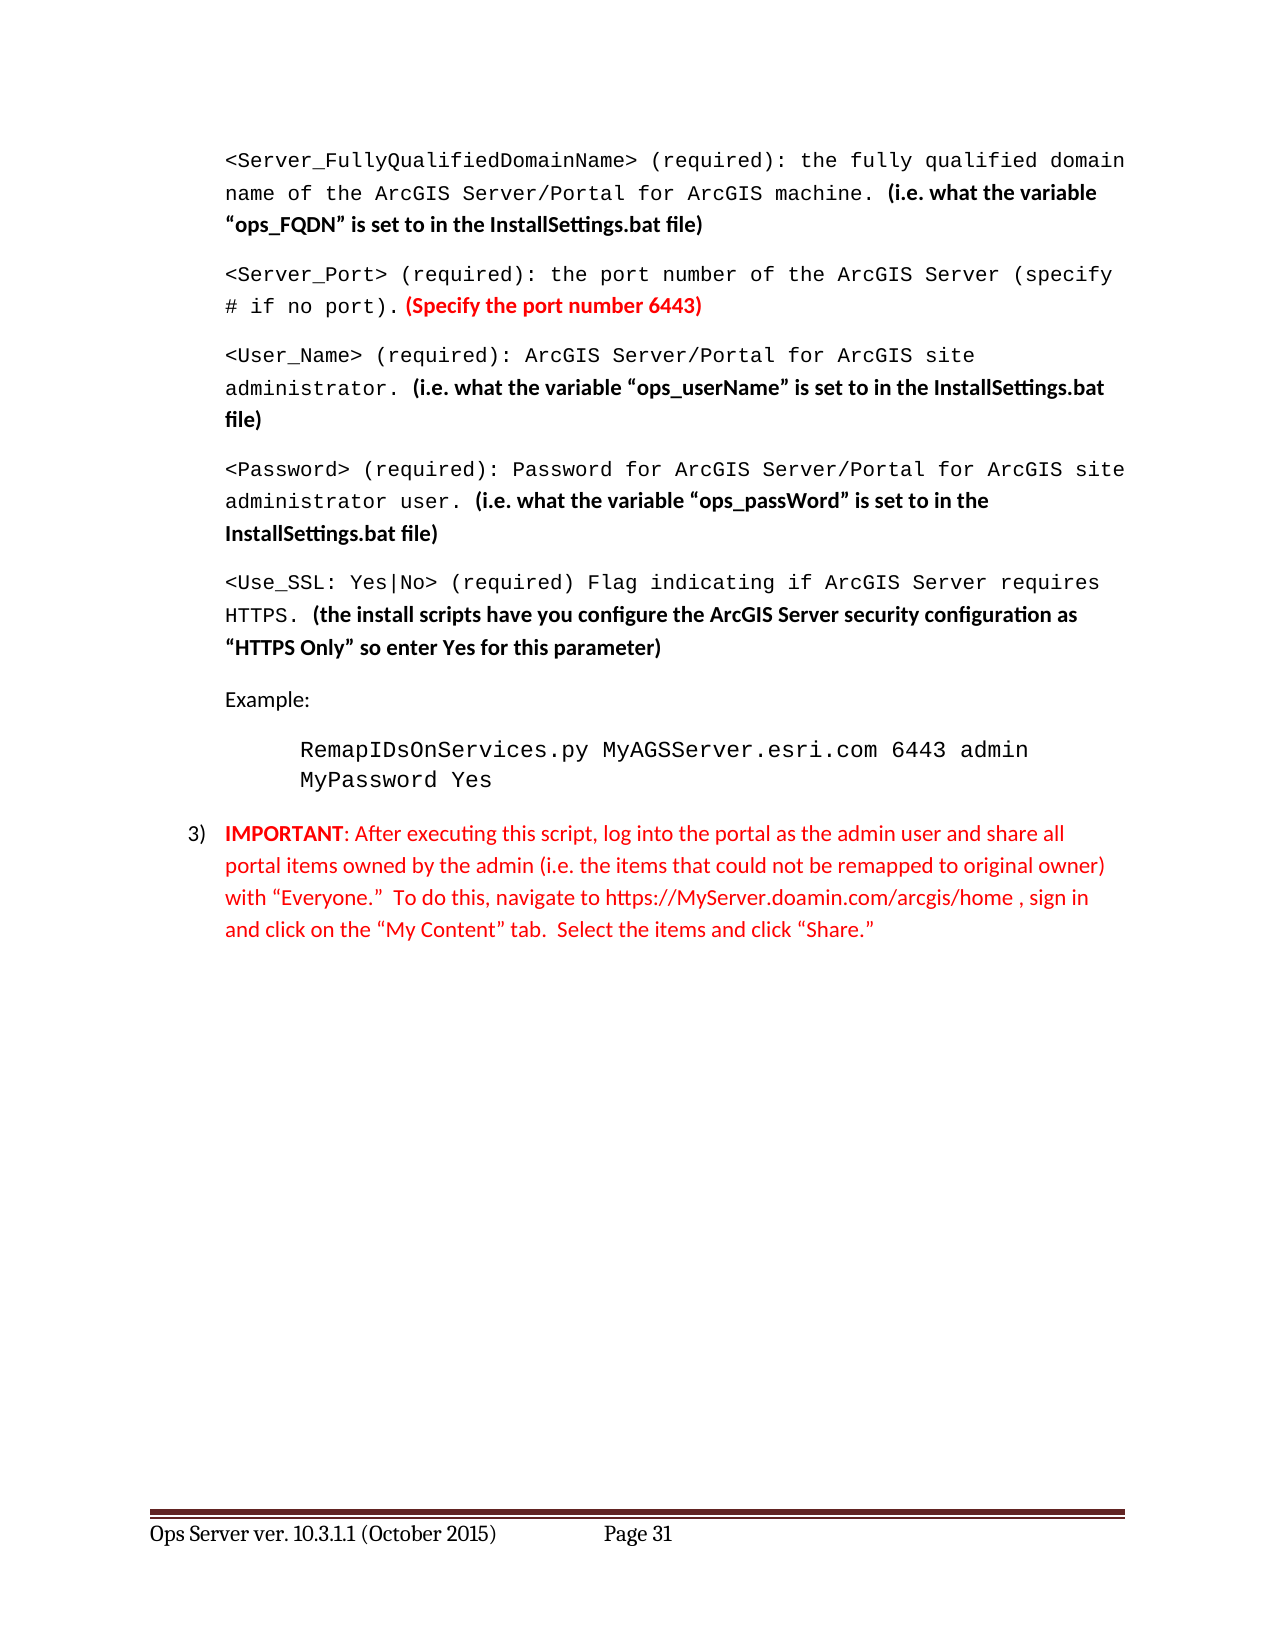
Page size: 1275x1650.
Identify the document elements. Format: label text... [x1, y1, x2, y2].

text <User_Name> (required): ArcGIS Server/Portal for ArcGIS site administrator. (i.e. what the variable “ops_userName” is set to in the InstallSettings.bat file) [225, 345, 1125, 433]
list IMPORTANT: After executing this script, log into the portal as the admin user and share all portal items owned by the admin (i.e. the items that could not be remapped to original owner) with “Everyone.” To do this, navigate to https://MyServer.doamin.com/arcgis/home , sign in and click on the “My Content” tab. Select the items and click “Share.” [187, 819, 1125, 944]
text <Use_SSL: Yes|No> (required) Flag indicating if ArcGIS Server requires HTTPS. (the install scripts have you configure the ArcGIS Server security configuration as “HTTPS Only” so enter Yes for this parameter) [225, 572, 1125, 661]
text RemapIDsOnServices.py MyAGSServer.esri.com 6443 admin MyPassword Yes [300, 739, 1125, 794]
text <Password> (required): Password for ArcGIS Server/Portal for ArcGIS site administrator user. (i.e. what the variable “ops_passWord” is set to in the InstallSettings.bat file) [225, 458, 1125, 547]
text Example: [225, 686, 1125, 714]
text <Server_Port> (required): the port number of the ArcGIS Server (specify # if no port). (Specify the port number 6443) [225, 263, 1125, 320]
text <Server_FullyQualifiedDomainName> (required): the fully qualified domain name of the ArcGIS Server/Portal for ArcGIS machine. (i.e. what the variable “ops_FQDN” is set to in the InstallSettings.bat file) [225, 150, 1125, 238]
